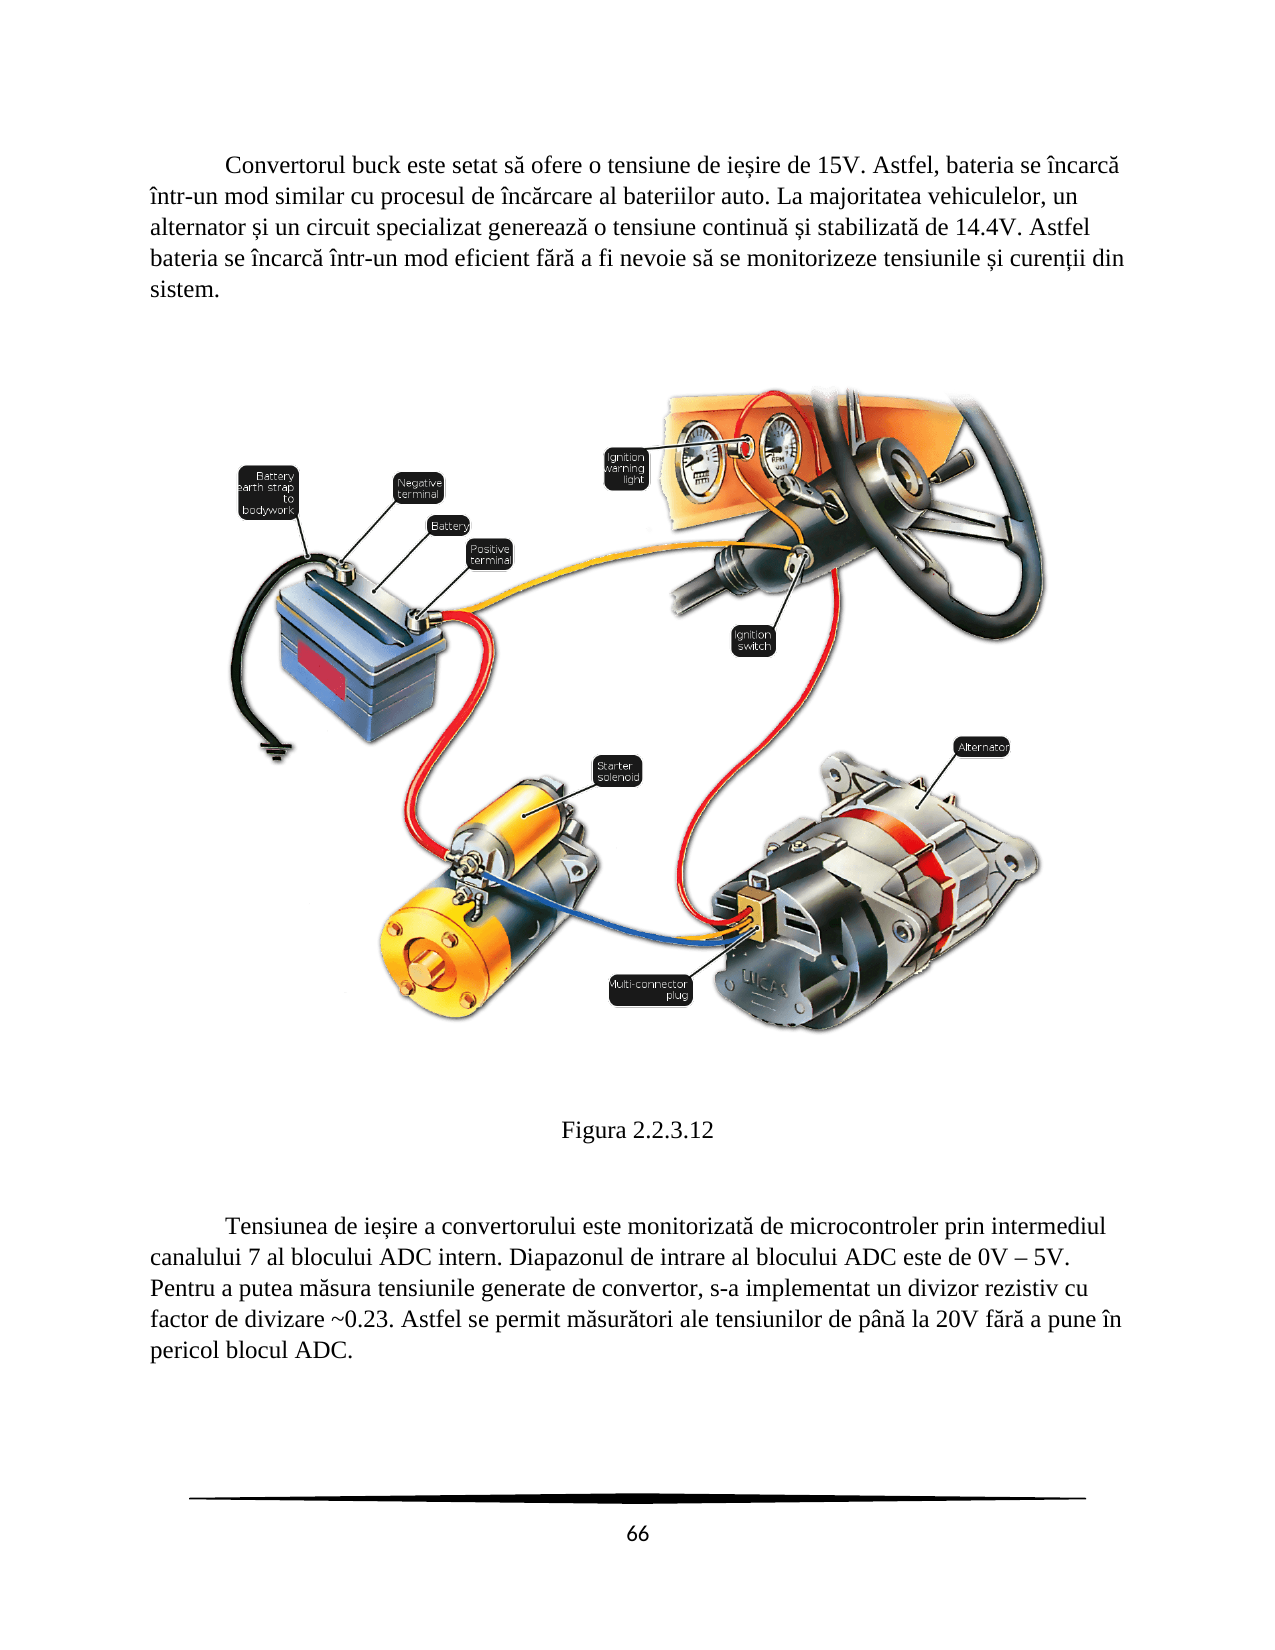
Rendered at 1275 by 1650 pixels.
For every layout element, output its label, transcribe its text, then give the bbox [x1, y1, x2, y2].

text Convertorul buck este setat să ofere o tensiune de ieșire de 15V. Astfel, bateria se încarcă într-un mod similar cu procesul de încărcare al bateriilor auto. La majoritatea vehiculelor, un alternator și un circuit specializat generează o tensiune continuă și stabilizată de 14.4V. Astfel bateria se încarcă într-un mod eficient fără a fi nevoie să se monitorizeze tensiunile și curenții din sistem. [150, 150, 1125, 303]
picture [213, 369, 1062, 1049]
text Figura 2.2.3.12 [150, 1115, 1125, 1144]
text Tensiunea de ieșire a convertorului este monitorizată de microcontroler prin intermediul canalului 7 al blocului ADC intern. Diapazonul de intrare al blocului ADC este de 0V – 5V. Pentru a putea măsura tensiunile generate de convertor, s-a implementat un divizor rezistiv cu factor de divizare ~0.23. Astfel se permit măsurători ale tensiunilor de până la 20V fără a pune în pericol blocul ADC. [150, 1211, 1125, 1364]
